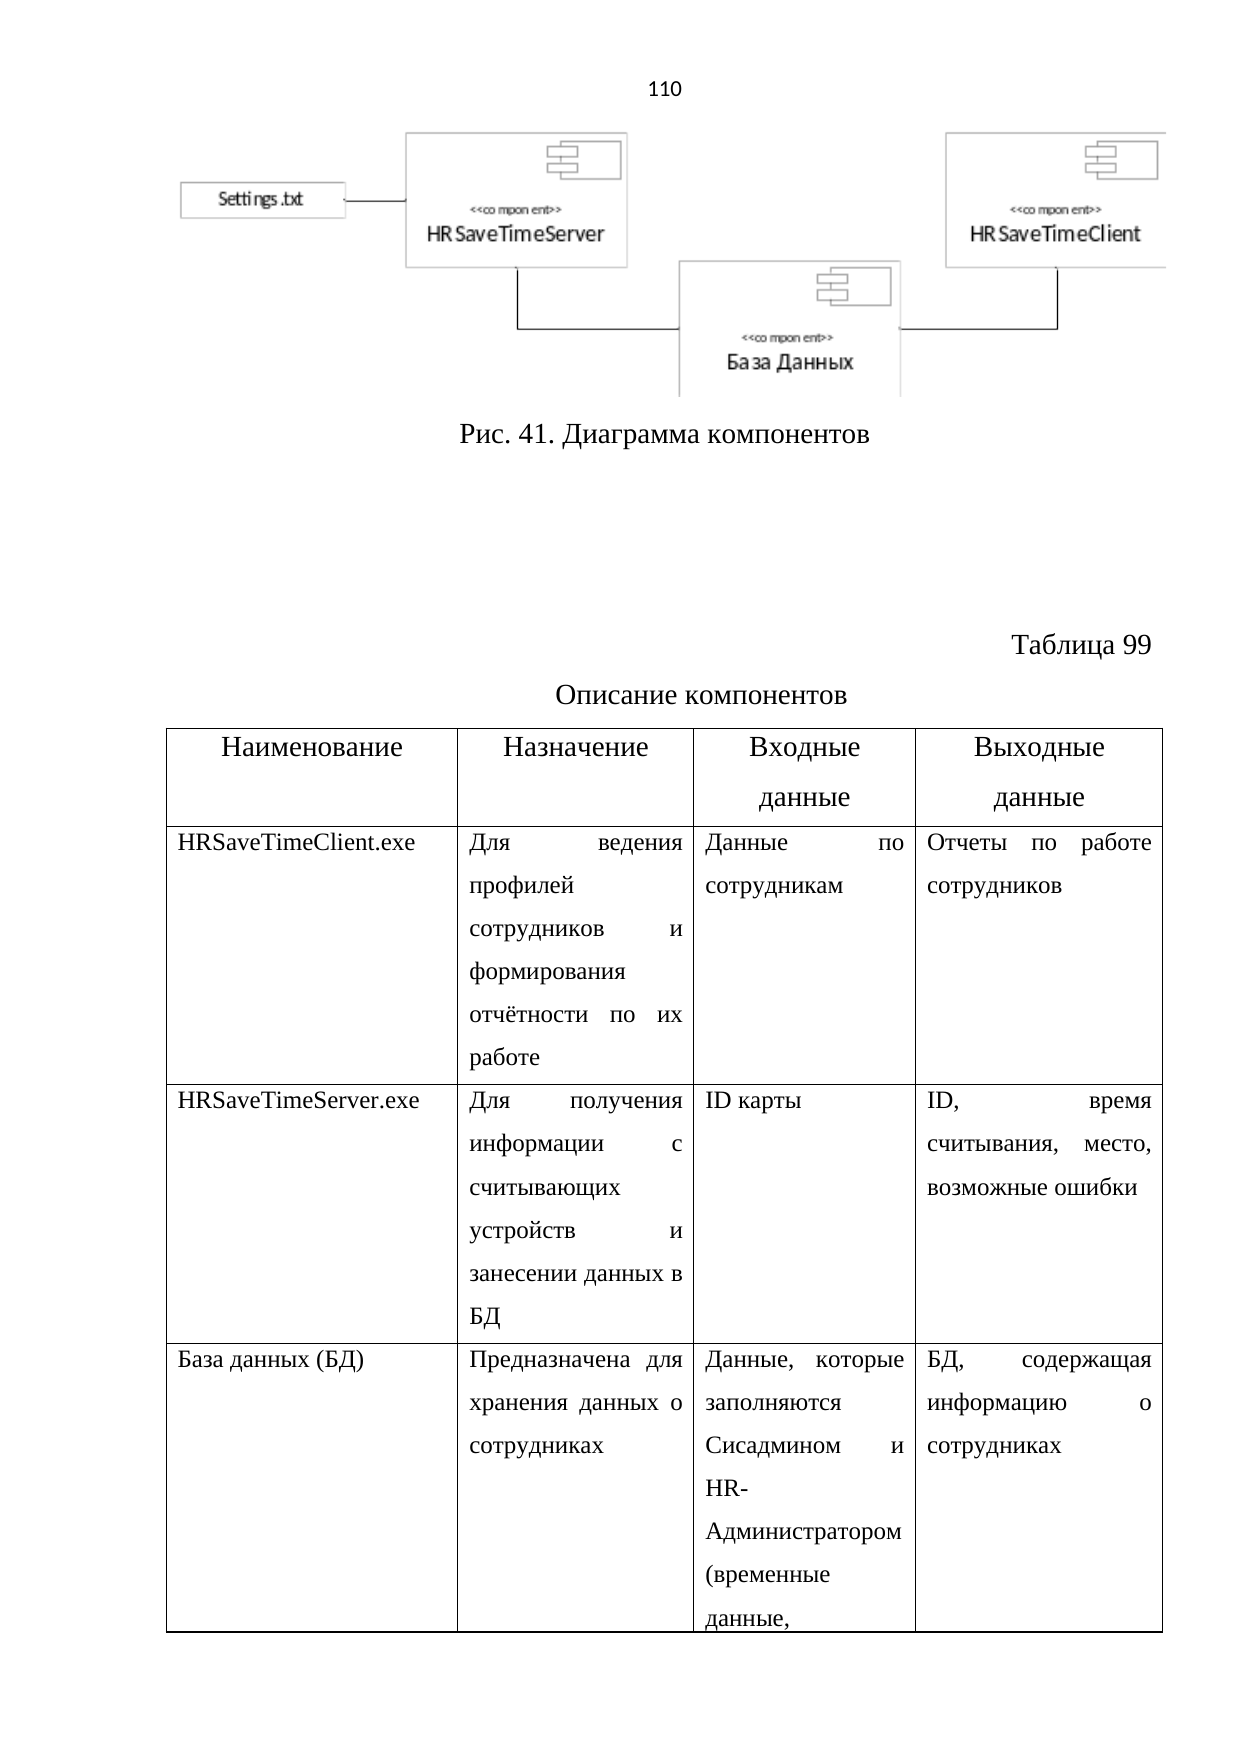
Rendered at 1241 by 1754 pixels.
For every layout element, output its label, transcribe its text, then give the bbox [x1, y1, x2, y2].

text Таблица 99 [177, 627, 1152, 661]
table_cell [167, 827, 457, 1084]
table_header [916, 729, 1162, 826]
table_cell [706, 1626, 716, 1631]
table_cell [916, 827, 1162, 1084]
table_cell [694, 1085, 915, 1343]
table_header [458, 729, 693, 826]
text Рис. 41. Диаграмма компонентов [177, 416, 1152, 449]
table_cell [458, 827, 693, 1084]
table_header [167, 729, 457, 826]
text Описание компонентов [177, 677, 1152, 711]
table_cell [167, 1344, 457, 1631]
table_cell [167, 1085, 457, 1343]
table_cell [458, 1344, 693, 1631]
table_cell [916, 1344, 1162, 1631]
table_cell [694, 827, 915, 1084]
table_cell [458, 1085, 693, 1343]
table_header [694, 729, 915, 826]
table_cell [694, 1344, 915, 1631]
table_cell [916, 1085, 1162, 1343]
